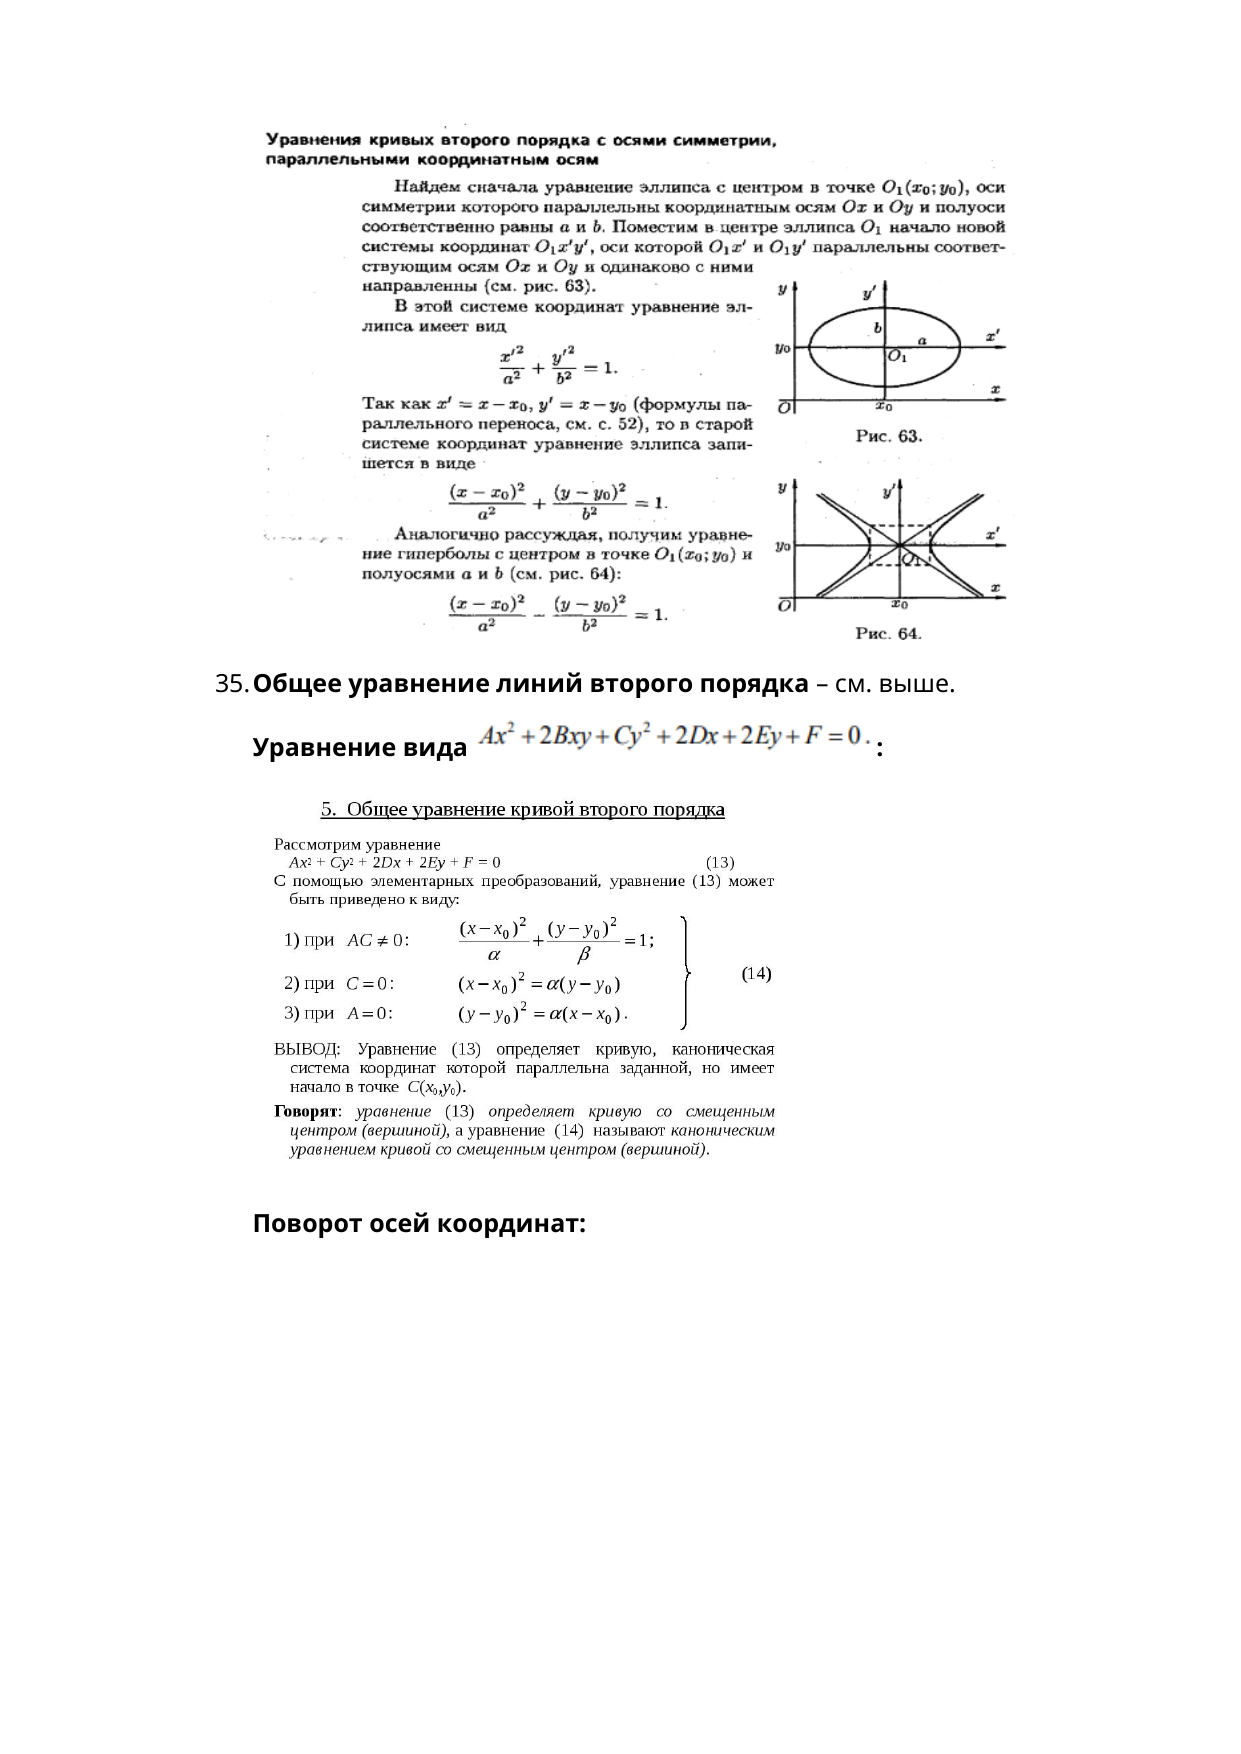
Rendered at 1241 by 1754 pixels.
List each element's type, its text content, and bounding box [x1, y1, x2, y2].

list Общее уравнение линий второго порядка – см. выше. [215, 666, 1152, 700]
picture [474, 717, 877, 757]
list Поворот осей координат: [252, 1206, 1152, 1240]
picture [252, 780, 793, 1186]
picture [252, 118, 1021, 647]
